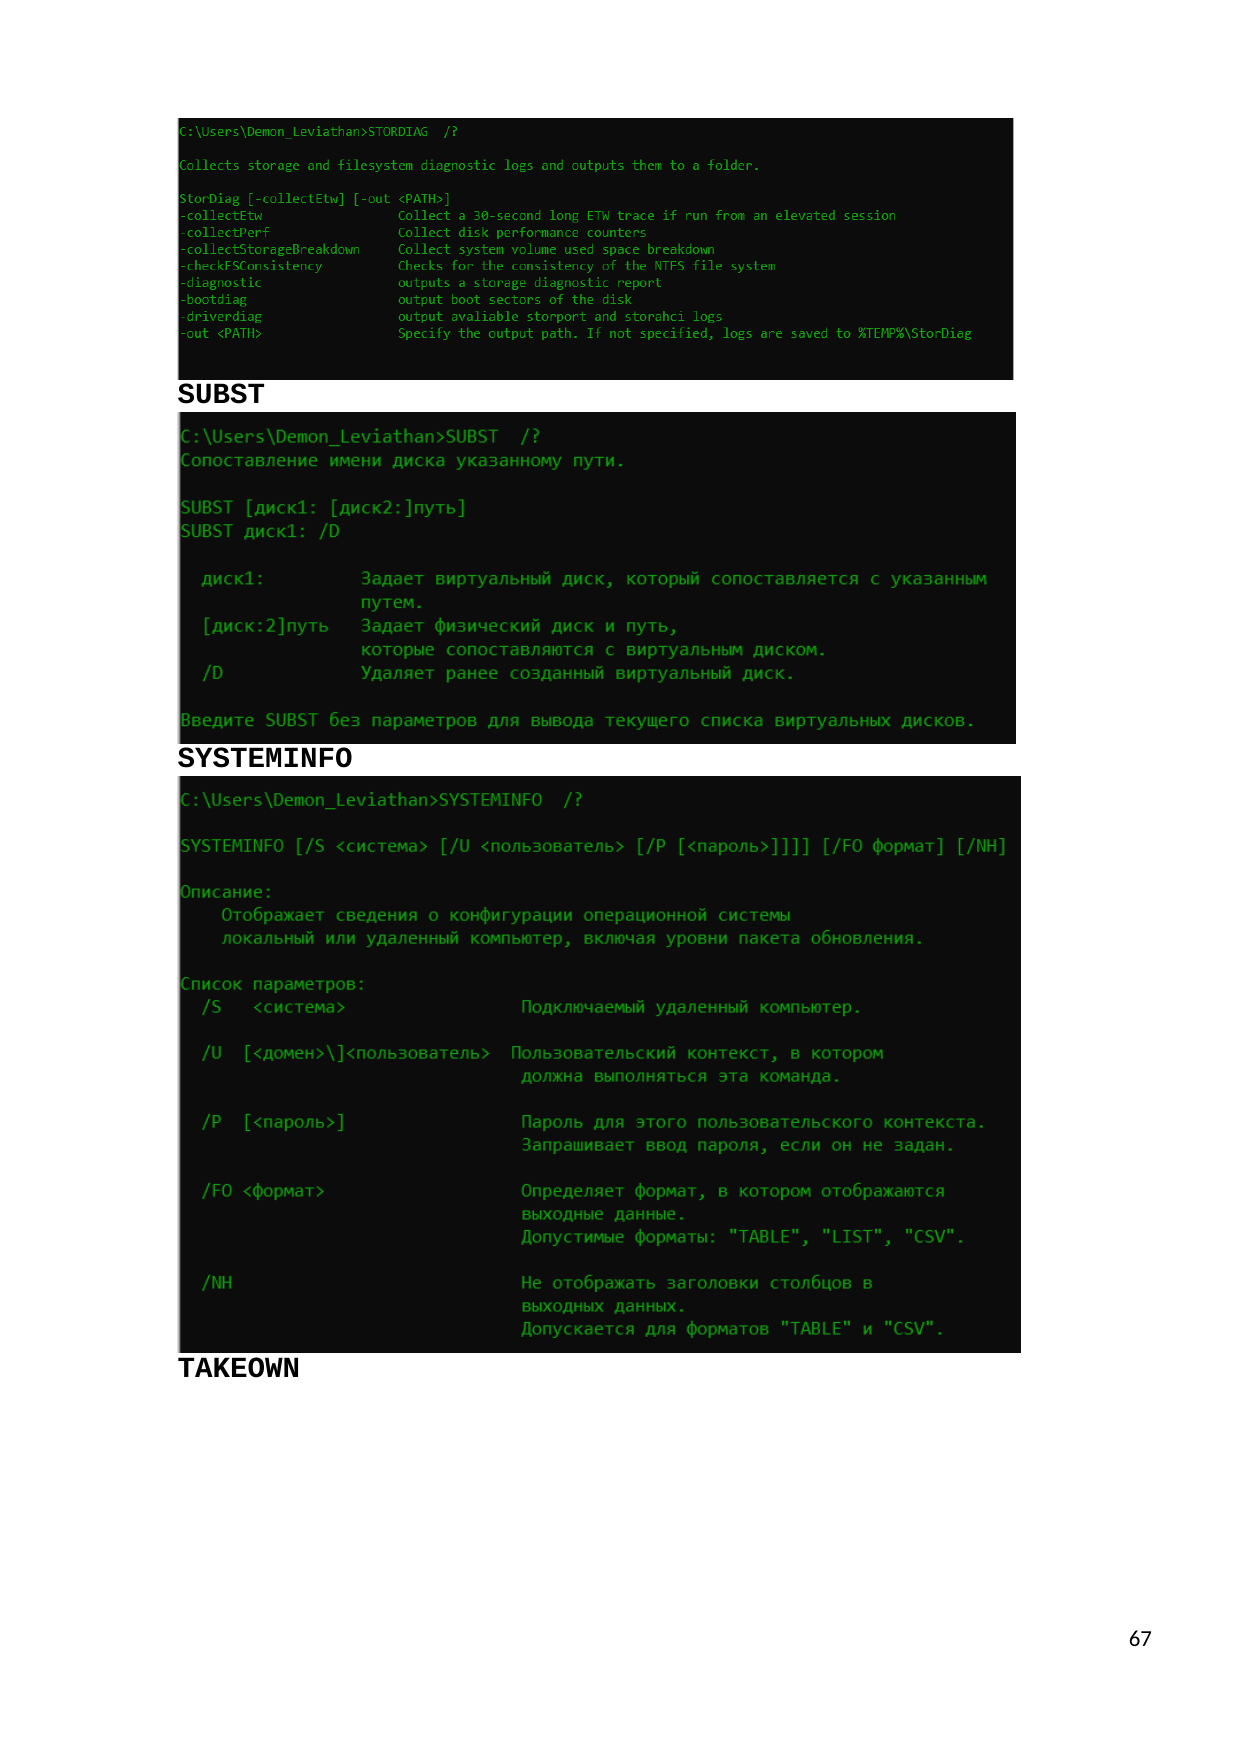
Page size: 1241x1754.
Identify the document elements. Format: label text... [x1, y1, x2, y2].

picture [177, 776, 1021, 1353]
picture [177, 412, 1016, 744]
picture [177, 118, 1014, 380]
